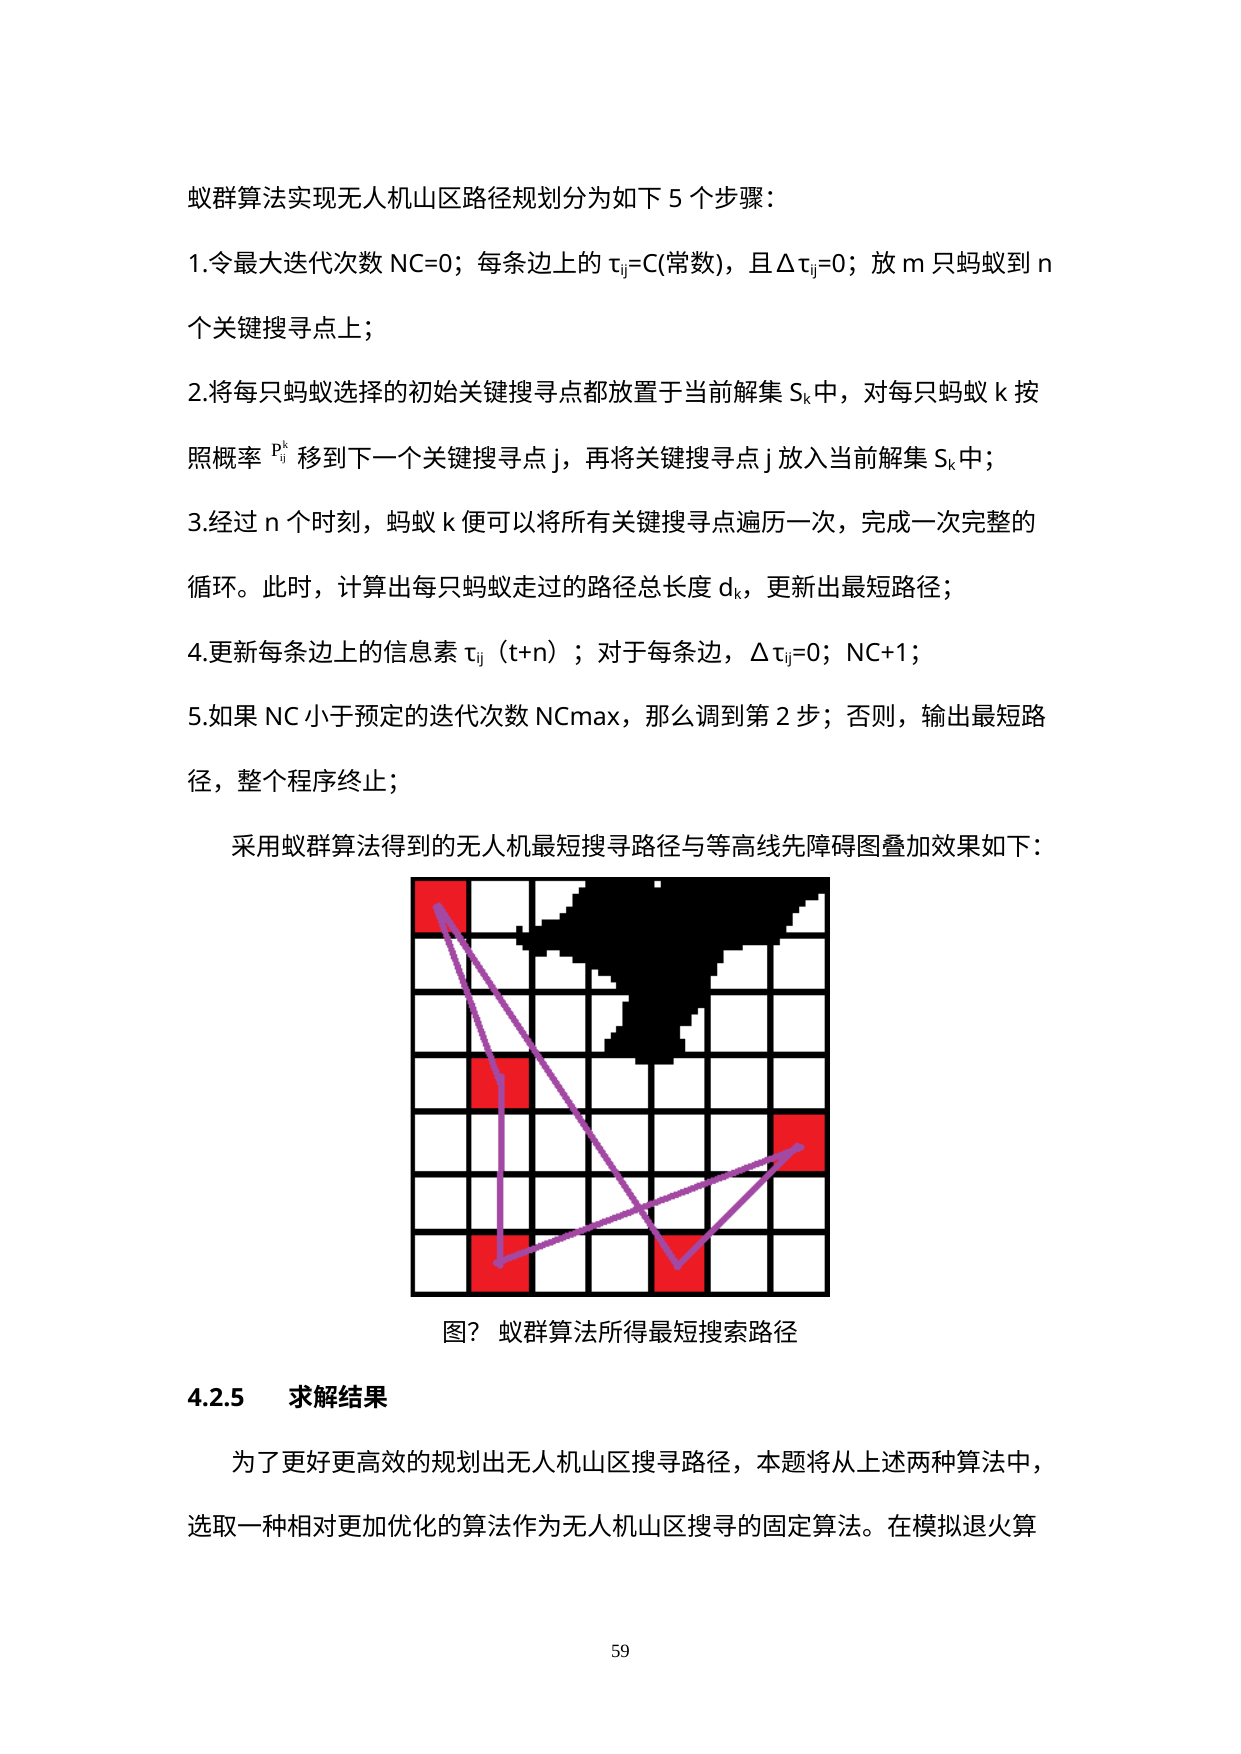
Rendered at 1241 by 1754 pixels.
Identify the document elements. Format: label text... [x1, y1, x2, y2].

text 3.经过 n 个时刻，蚂蚁 k 便可以将所有关键搜寻点遍历一次，完成一次完整的循环。此时，计算出每只蚂蚁走过的路径总长度 dk，更新出最短路径； [187, 488, 1053, 618]
text 5.如果 NC小于预定的迭代次数 NCmax，那么调到第 2 步；否则，输出最短路径，整个程序终止； [187, 683, 1053, 812]
text 图？ 蚁群算法所得最短搜索路径 [187, 1298, 1053, 1363]
picture [410, 877, 830, 1297]
text 采用蚁群算法得到的无人机最短搜寻路径与等高线先障碍图叠加效果如下： [187, 812, 1053, 877]
text 4.更新每条边上的信息素 τij（t+n）；对于每条边，∆τij=0；NC+1； [187, 618, 1053, 683]
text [187, 1428, 1053, 1557]
subtitle 求解结果 [187, 1363, 1053, 1428]
text 1.令最大迭代次数 NC=0；每条边上的 τij=C(常数)，且∆τij=0；放 m 只蚂蚁到 n 个关键搜寻点上； [187, 229, 1053, 359]
text 蚁群算法实现无人机山区路径规划分为如下 5 个步骤： [187, 164, 1053, 229]
text 2.将每只蚂蚁选择的初始关键搜寻点都放置于当前解集 Sk中，对每只蚂蚁 k 按照概率 移到下一个关键搜寻点 j，再将关键搜寻点 j 放入当前解集 Sk中； [187, 359, 1053, 488]
